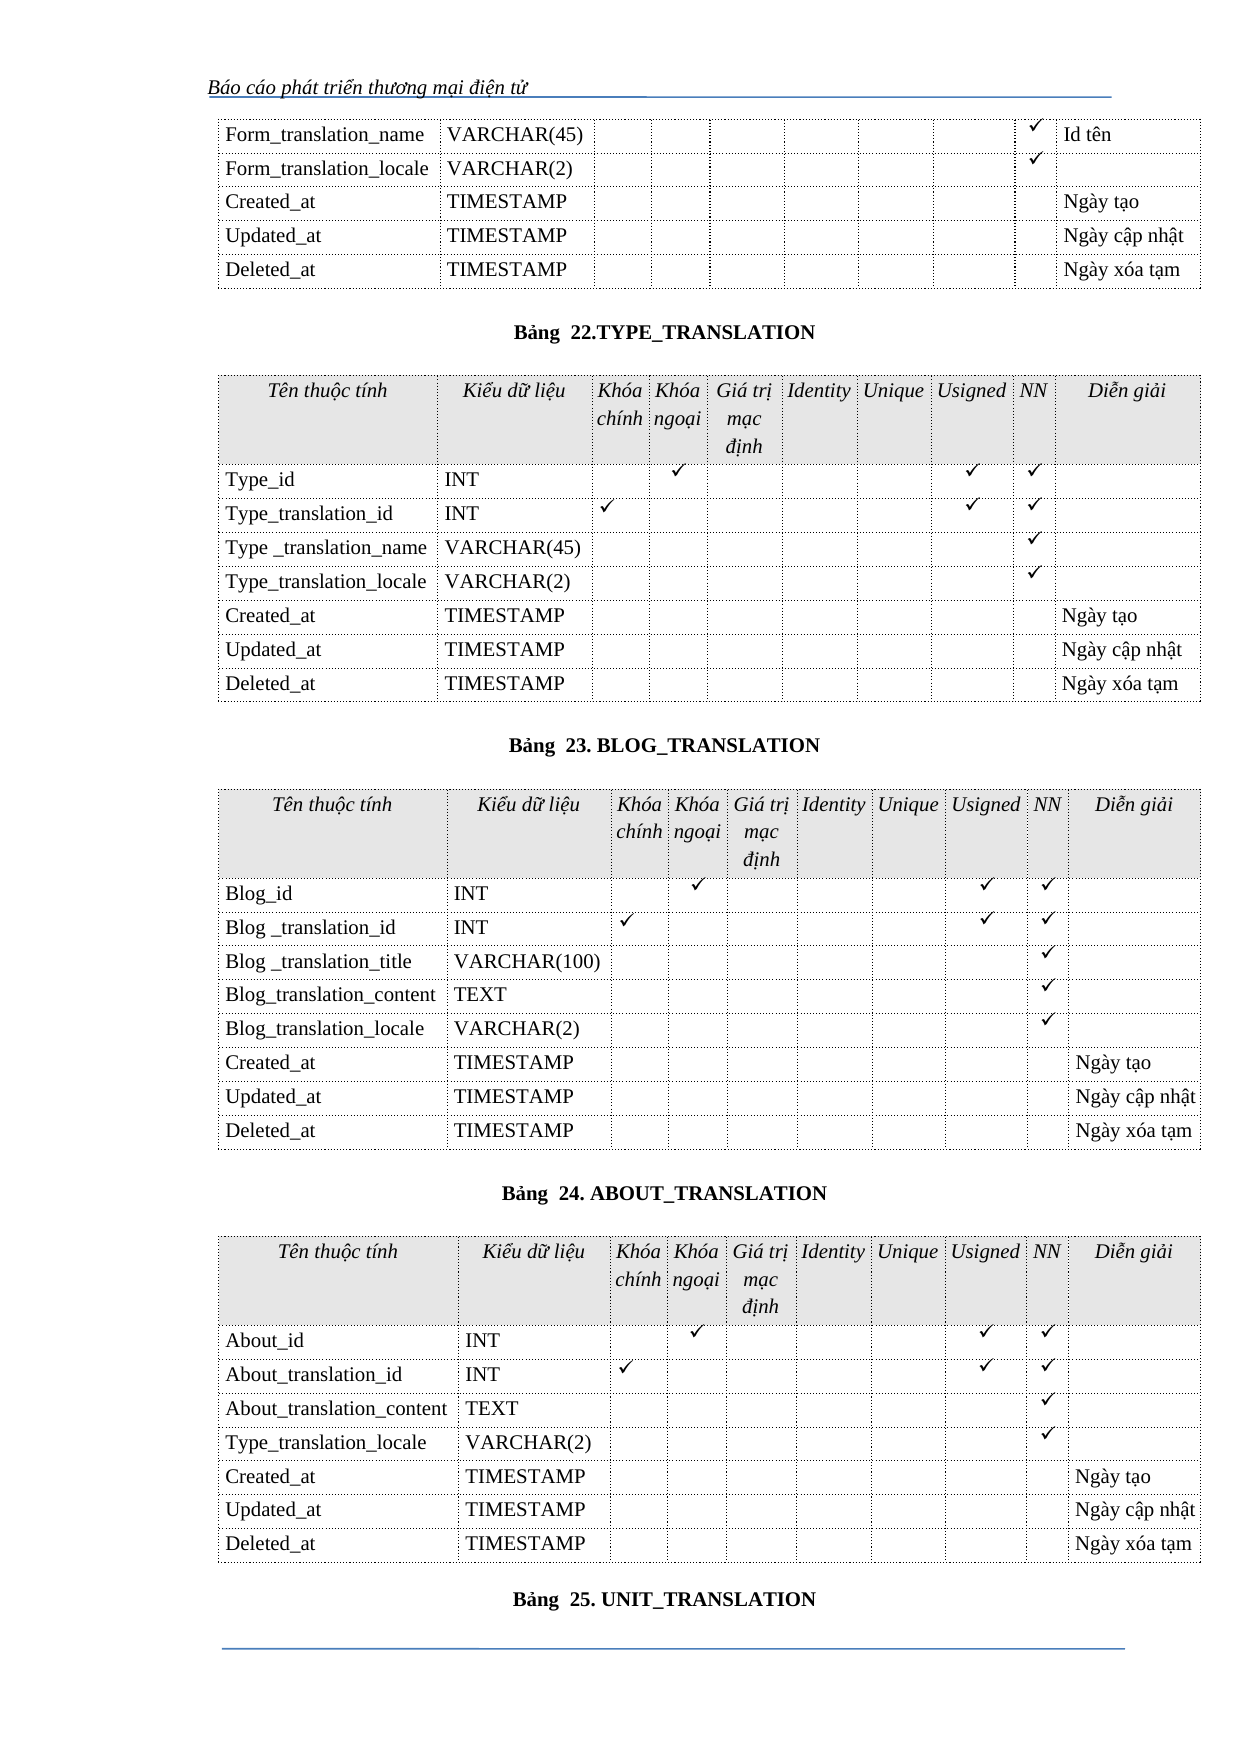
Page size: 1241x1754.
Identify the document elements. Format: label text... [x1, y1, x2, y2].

table_header NN [1013, 375, 1055, 464]
table_cell [1055, 566, 1201, 600]
table_cell [946, 945, 1027, 979]
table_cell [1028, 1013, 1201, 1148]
table_cell [1055, 464, 1201, 498]
table_cell Ngày cập nhật [1055, 634, 1201, 667]
table_cell [1028, 979, 1069, 1013]
table_cell [708, 600, 782, 633]
table_cell Updated_at [219, 220, 440, 254]
table_cell [652, 254, 710, 288]
table_header Diễn giải [1055, 375, 1201, 464]
table_cell [649, 464, 708, 498]
table_cell [612, 945, 669, 979]
table_cell [859, 254, 933, 288]
table_cell [727, 945, 797, 979]
table_cell [708, 566, 782, 600]
table_cell Deleted_at [219, 254, 440, 288]
table_cell [933, 153, 1015, 186]
table_cell Blog_translation_content [219, 979, 447, 1013]
table_cell TIMESTAMP [440, 186, 594, 220]
table_cell VARCHAR(2) [440, 153, 594, 186]
table_cell [797, 1013, 872, 1047]
table_header Giá trị mạc định [708, 375, 782, 464]
table_cell TIMESTAMP [438, 600, 592, 633]
table_cell [708, 668, 782, 701]
table_cell Type_id [219, 464, 438, 498]
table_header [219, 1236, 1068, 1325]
table_cell Ngày tạo [1055, 600, 1201, 633]
table_header Identity [797, 789, 872, 878]
table_cell [872, 878, 946, 912]
table_cell [1013, 668, 1055, 701]
table_cell [727, 979, 797, 1013]
table_cell [1028, 878, 1069, 912]
table_cell [872, 1013, 946, 1047]
table_cell [784, 119, 859, 152]
table_cell [1013, 600, 1055, 633]
table_cell [782, 532, 857, 566]
table_cell [669, 1013, 727, 1047]
table_cell [595, 254, 652, 288]
table_header Tên thuộc tính [219, 789, 447, 878]
table_cell [595, 186, 652, 220]
table_cell Type _translation_name [219, 532, 438, 566]
table_cell Blog _translation_title [219, 945, 447, 979]
table_cell [1028, 945, 1069, 979]
table_cell Created_at [219, 186, 440, 220]
table_header Khóa ngoại [649, 375, 708, 464]
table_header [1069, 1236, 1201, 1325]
table_cell [946, 912, 1027, 945]
table_cell [669, 945, 727, 979]
table_cell [727, 912, 797, 945]
table_cell [797, 912, 872, 945]
table_cell TIMESTAMP [438, 668, 592, 701]
table_cell [1013, 566, 1055, 600]
table_cell TIMESTAMP [438, 634, 592, 667]
table_cell [859, 119, 933, 152]
table_cell [652, 153, 710, 186]
table_cell [652, 119, 710, 152]
table_cell [933, 220, 1015, 254]
table_cell [592, 464, 649, 498]
table_cell [1055, 532, 1201, 566]
table_cell [652, 220, 710, 254]
table_cell [859, 186, 933, 220]
table_cell [872, 945, 946, 979]
table_cell VARCHAR(2) [447, 1013, 612, 1047]
table_cell [857, 634, 931, 667]
table_cell [708, 464, 782, 498]
table_cell [727, 1013, 797, 1047]
table_cell [710, 119, 784, 152]
table_cell [872, 912, 946, 945]
table_cell [1069, 945, 1201, 979]
table_cell [857, 566, 931, 600]
table_header Giá trị mạc định [727, 789, 797, 878]
table_cell [710, 220, 784, 254]
table_cell [592, 600, 649, 633]
table_cell [857, 600, 931, 633]
table_cell [782, 600, 857, 633]
table_cell [859, 220, 933, 254]
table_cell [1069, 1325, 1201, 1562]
table_header Khóa chính [592, 375, 649, 464]
table_cell VARCHAR(2) [438, 566, 592, 600]
table_cell [797, 979, 872, 1013]
table_header Diễn giải [1069, 789, 1201, 878]
table_cell Blog_translation_locale [219, 1013, 447, 1047]
table_cell [784, 186, 859, 220]
table_cell [669, 979, 727, 1013]
table_cell Type_translation_locale [219, 566, 438, 600]
table_cell VARCHAR(100) [447, 945, 612, 979]
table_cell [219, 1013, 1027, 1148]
table_cell [1015, 186, 1057, 220]
table_cell [782, 668, 857, 701]
table_cell [649, 634, 708, 667]
table_cell Id tên [1057, 119, 1201, 152]
table_cell [1015, 119, 1057, 152]
table_cell Deleted_at [219, 668, 438, 701]
table_cell [931, 600, 1013, 633]
table_header Usigned [946, 789, 1027, 878]
table_cell [946, 979, 1027, 1013]
table_cell [710, 186, 784, 220]
table_header Usigned [931, 375, 1013, 464]
table_cell [1069, 912, 1201, 945]
table_cell [708, 634, 782, 667]
table_cell [1028, 912, 1069, 945]
table_header Unique [857, 375, 931, 464]
table_cell TEXT [447, 979, 612, 1013]
table_cell Ngày cập nhật [1057, 220, 1201, 254]
table_header Khóa ngoại [669, 789, 727, 878]
table_cell [592, 532, 649, 566]
table_cell [931, 532, 1013, 566]
table_cell [727, 878, 797, 912]
table_cell [784, 153, 859, 186]
table_cell [931, 634, 1013, 667]
table_cell VARCHAR(45) [438, 532, 592, 566]
table_header Khóa chính [612, 789, 669, 878]
table_header Kiểu dữ liệu [447, 789, 612, 878]
table_cell [592, 668, 649, 701]
table_cell [669, 878, 727, 912]
table_cell [857, 464, 931, 498]
table_cell [669, 912, 727, 945]
table_cell Blog_id [219, 878, 447, 912]
table_cell [946, 878, 1027, 912]
table_header Identity [782, 375, 857, 464]
table_cell [1055, 498, 1201, 532]
table_cell [931, 498, 1013, 532]
table_cell [708, 498, 782, 532]
table_cell [649, 668, 708, 701]
table_cell [1057, 153, 1201, 186]
table_cell [1013, 532, 1055, 566]
table_cell [782, 464, 857, 498]
table_cell [595, 220, 652, 254]
table_cell [1013, 498, 1055, 532]
table_header Kiểu dữ liệu [438, 375, 592, 464]
table_cell [1015, 220, 1057, 254]
table_header NN [1028, 789, 1069, 878]
table_cell [1069, 878, 1201, 912]
table_cell [782, 498, 857, 532]
table_cell [1013, 464, 1055, 498]
table_cell [595, 119, 652, 152]
table_cell Type_translation_id [219, 498, 438, 532]
table_cell [782, 566, 857, 600]
table_cell [797, 878, 872, 912]
table_cell INT [438, 464, 592, 498]
table_header Unique [872, 789, 946, 878]
table_cell VARCHAR(45) [440, 119, 594, 152]
table_cell [859, 153, 933, 186]
table_cell [649, 566, 708, 600]
table_cell [592, 566, 649, 600]
table_cell [1013, 634, 1055, 667]
table_cell [649, 498, 708, 532]
table_cell [933, 119, 1015, 152]
table_cell [933, 186, 1015, 220]
table_cell [857, 532, 931, 566]
table_cell Blog _translation_id [219, 912, 447, 945]
table_cell [612, 979, 669, 1013]
table_cell [612, 878, 669, 912]
table_cell INT [438, 498, 592, 532]
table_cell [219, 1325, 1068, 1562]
table_cell [710, 254, 784, 288]
table_cell [592, 634, 649, 667]
table_cell [872, 979, 946, 1013]
table_cell [857, 668, 931, 701]
table_cell INT [447, 912, 612, 945]
table_cell [1015, 254, 1057, 288]
table_cell [612, 912, 669, 945]
table_cell Form_translation_locale [219, 153, 440, 186]
table_cell [931, 566, 1013, 600]
table_cell [782, 634, 857, 667]
table_cell [797, 945, 872, 979]
table_cell Ngày tạo [1057, 186, 1201, 220]
table_cell [931, 668, 1013, 701]
table_cell Ngày xóa tạm [1057, 254, 1201, 288]
table_cell [652, 186, 710, 220]
table_cell [710, 153, 784, 186]
table_cell Created_at [219, 600, 438, 633]
table_cell [784, 220, 859, 254]
table_cell Updated_at [219, 634, 438, 667]
table_cell [612, 1013, 669, 1047]
table_cell Ngày xóa tạm [1055, 668, 1201, 701]
table_cell [595, 153, 652, 186]
table_cell [1069, 979, 1201, 1013]
table_cell TIMESTAMP [440, 254, 594, 288]
table_cell INT [447, 878, 612, 912]
table_cell TIMESTAMP [440, 220, 594, 254]
table_cell Form_translation_name [219, 119, 440, 152]
table_cell [649, 600, 708, 633]
table_cell [649, 532, 708, 566]
table_cell [931, 464, 1013, 498]
table_cell [592, 498, 649, 532]
table_cell [933, 254, 1015, 288]
table_cell [784, 254, 859, 288]
table_cell [857, 498, 931, 532]
table_header Tên thuộc tính [219, 375, 438, 464]
table_cell [708, 532, 782, 566]
table_cell [1015, 153, 1057, 186]
